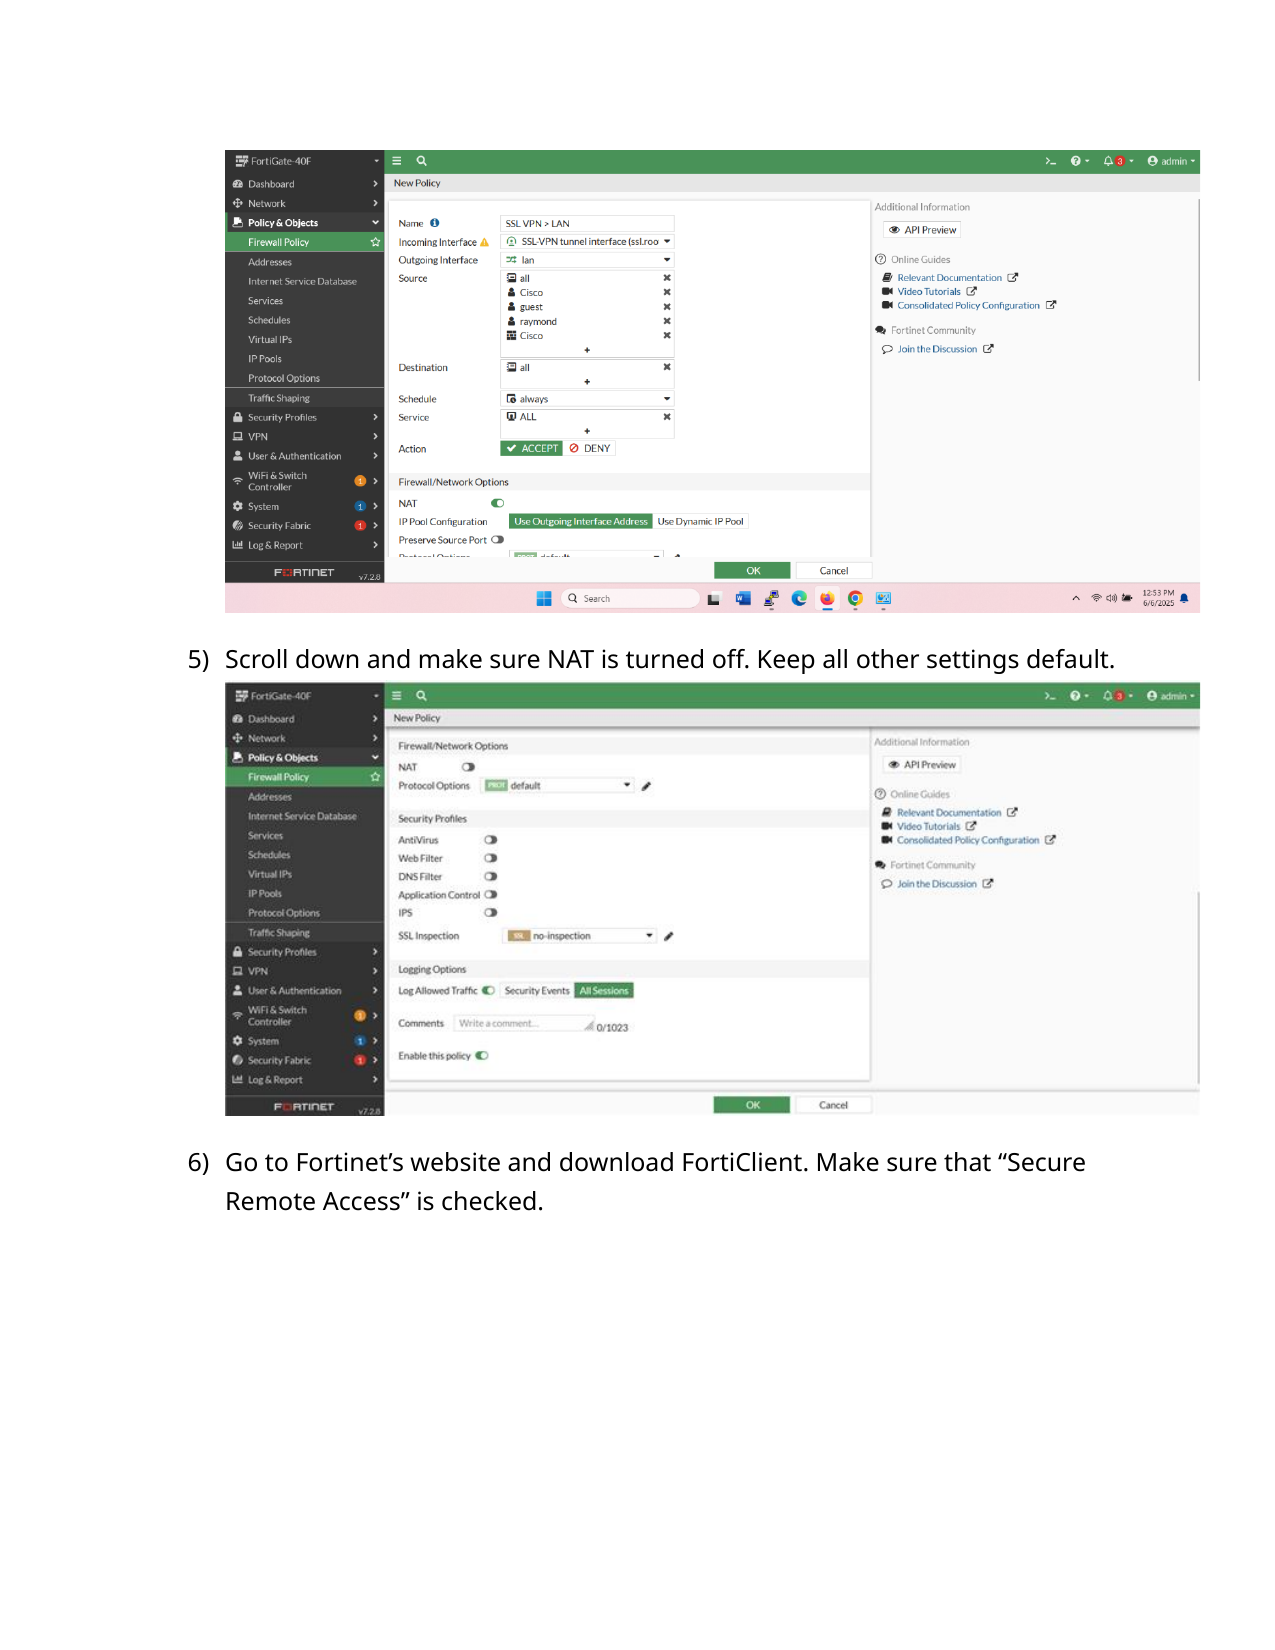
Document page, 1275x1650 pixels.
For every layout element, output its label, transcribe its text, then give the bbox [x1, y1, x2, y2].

picture [225, 150, 1200, 613]
list Go to Fortinet’s website and download FortiClient. Make sure that “Secure Remote Access” is checked. [187, 1144, 1125, 1218]
list Scroll down and make sure NAT is turned off. Keep all other settings default. [187, 642, 1125, 676]
picture [225, 680, 1200, 1116]
